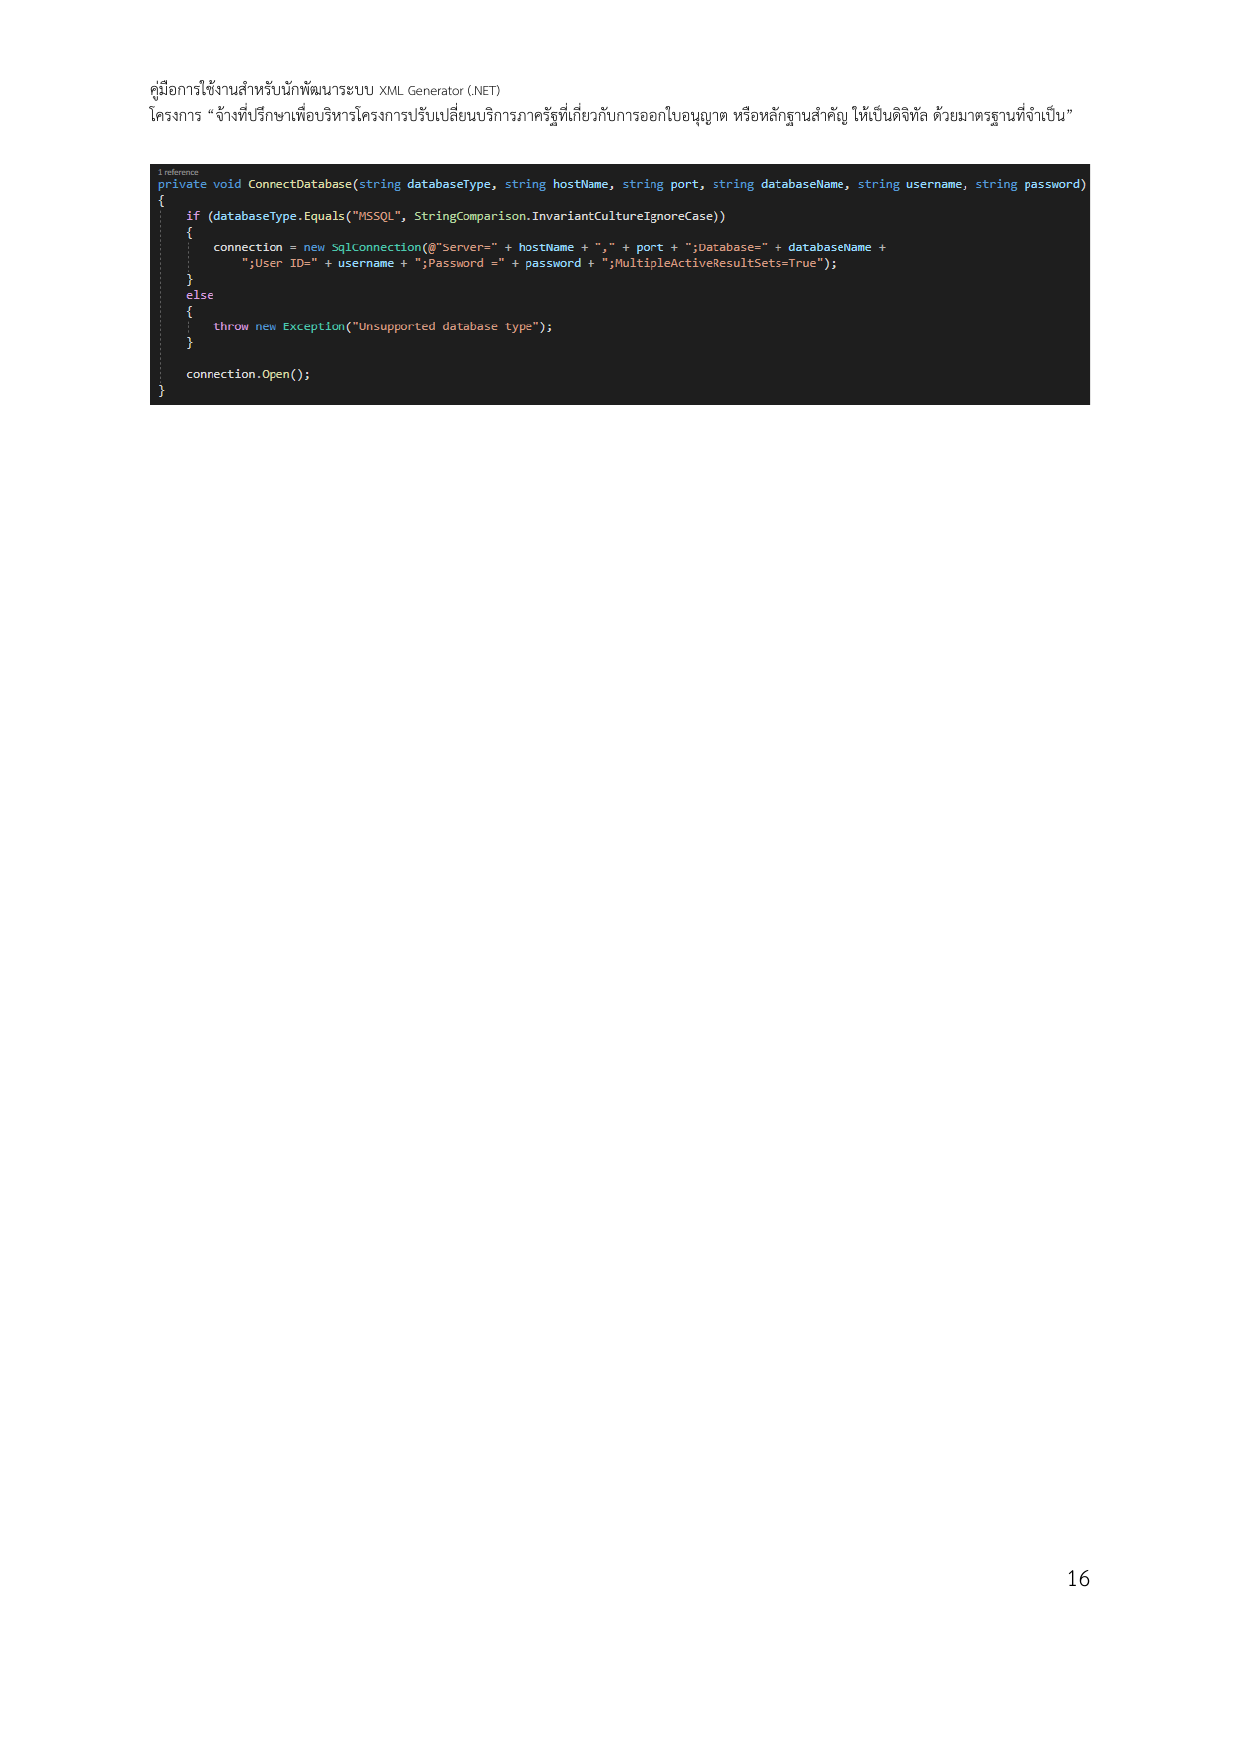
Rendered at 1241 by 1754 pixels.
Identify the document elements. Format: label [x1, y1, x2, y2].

picture [150, 164, 1091, 405]
